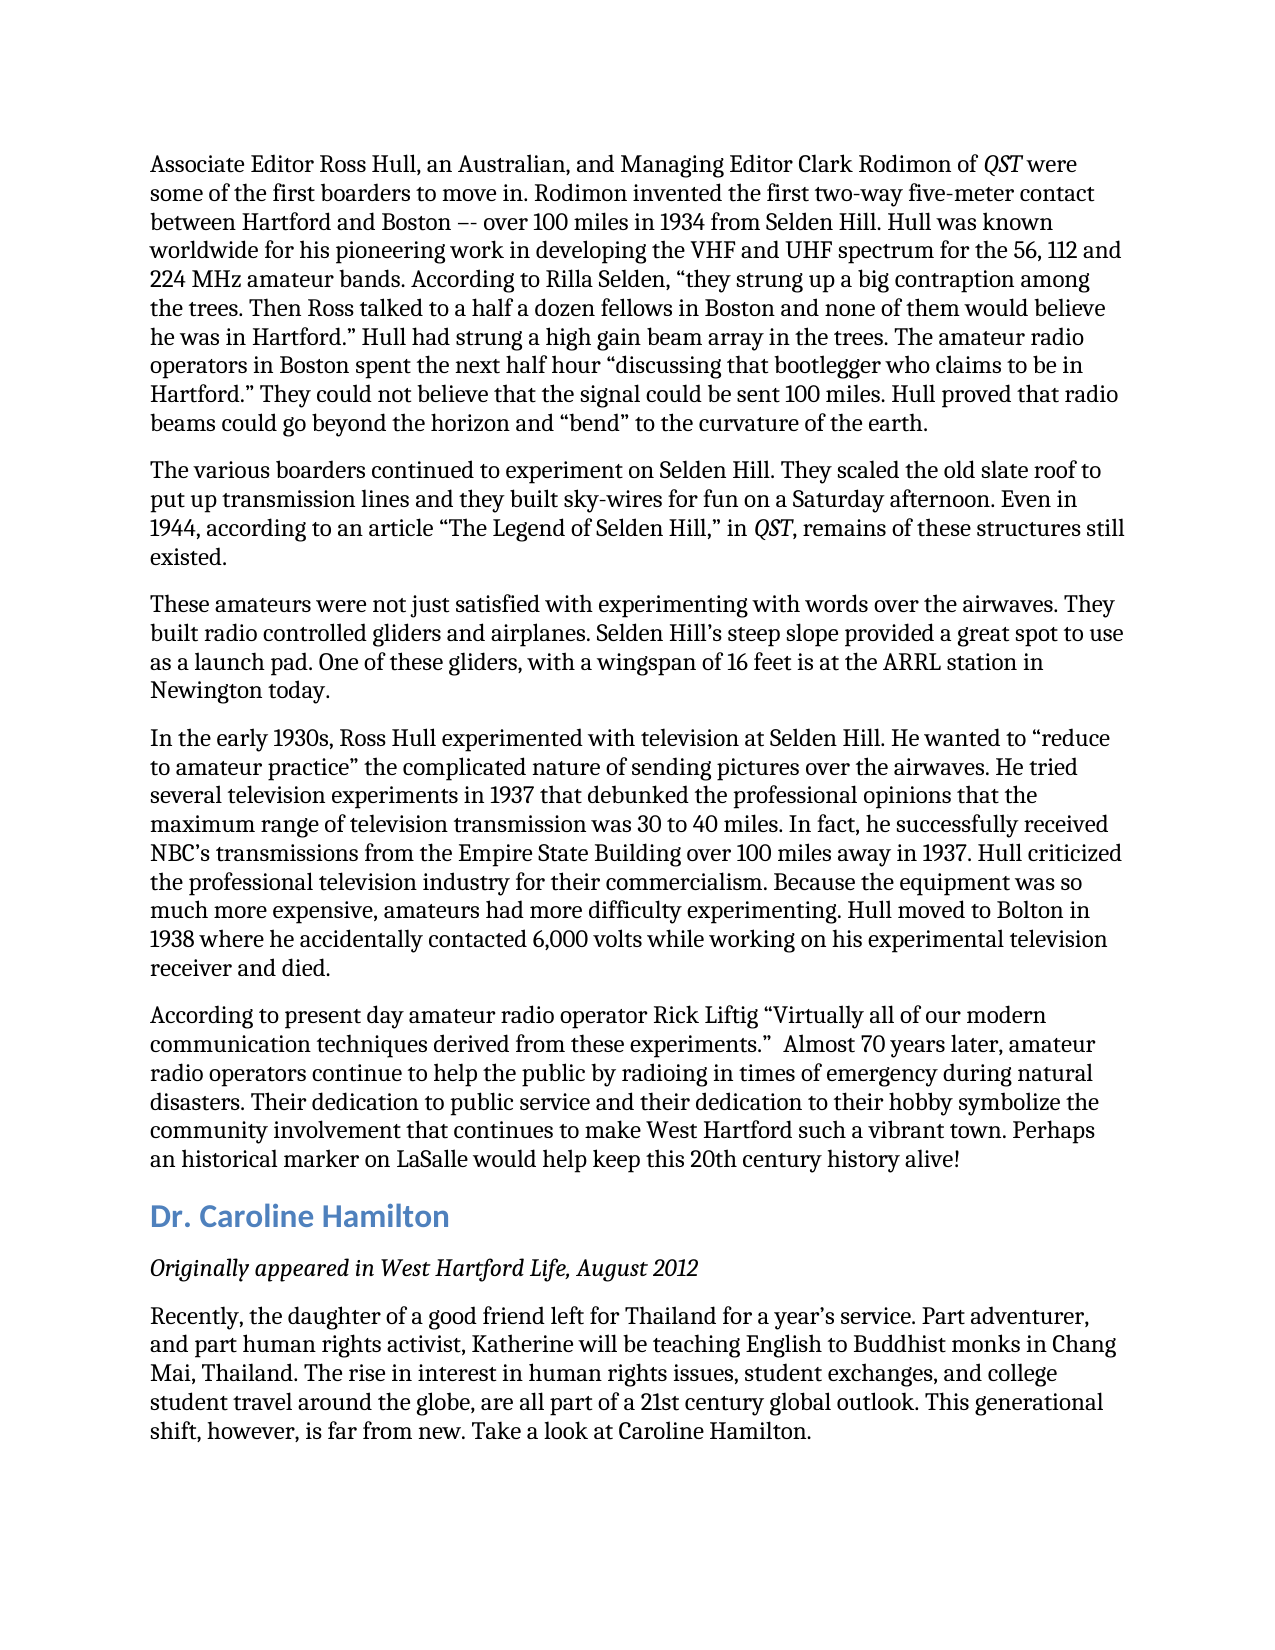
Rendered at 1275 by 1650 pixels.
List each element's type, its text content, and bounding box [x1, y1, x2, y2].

text Originally appeared in West Hartford Life, August 2012 [150, 1254, 1125, 1283]
text Recently, the daughter of a good friend left for Thailand for a year’s service. Part adventurer, and part human rights activist, Katherine will be teaching English to Buddhist monks in Chang Mai, Thailand. The rise in interest in human rights issues, student exchanges, and college student travel around the globe, are all part of a 21st century global outlook. This generational shift, however, is far from new. Take a look at Caroline Hamilton. [150, 1302, 1125, 1445]
text According to present day amateur radio operator Rick Liftig “Virtually all of our modern communication techniques derived from these experiments.” Almost 70 years later, amateur radio operators continue to help the public by radioing in times of emergency during natural disasters. Their dedication to public service and their dedication to their hobby symbolize the community involvement that continues to make West Hartford such a vibrant town. Perhaps an historical marker on LaSalle would help keep this 20th century history alive! [150, 1001, 1125, 1174]
text Associate Editor Ross Hull, an Australian, and Managing Editor Clark Rodimon of QST were some of the first boarders to move in. Rodimon invented the first two-way five-meter contact between Hartford and Boston –- over 100 miles in 1934 from Selden Hill. Hull was known worldwide for his pioneering work in developing the VHF and UHF spectrum for the 56, 112 and 224 MHz amateur bands. According to Rilla Selden, “they strung up a big contraption among the trees. Then Ross talked to a half a dozen fellows in Boston and none of them would believe he was in Hartford.” Hull had strung a high gain beam array in the trees. The amateur radio operators in Boston spent the next half hour “discussing that bootlegger who claims to be in Hartford.” They could not believe that the signal could be sent 100 miles. Hull proved that radio beams could go beyond the horizon and “bend” to the curvature of the earth. [150, 150, 1125, 437]
text In the early 1930s, Ross Hull experimented with television at Selden Hill. He wanted to “reduce to amateur practice” the complicated nature of sending pictures over the airwaves. He tried several television experiments in 1937 that debunked the professional opinions that the maximum range of television transmission was 30 to 40 miles. In fact, he successfully received NBC’s transmissions from the Empire State Building over 100 miles away in 1937. Hull criticized the professional television industry for their commercialism. Because the equipment was so much more expensive, amateurs had more difficulty experimenting. Hull moved to Bolton in 1938 where he accidentally contacted 6,000 volts while working on his experimental television receiver and died. [150, 724, 1125, 982]
subtitle Dr. Caroline Hamilton [150, 1194, 1125, 1235]
text These amateurs were not just satisfied with experimenting with words over the airwaves. They built radio controlled gliders and airplanes. Selden Hill’s steep slope provided a great spot to use as a launch pad. One of these gliders, with a wingspan of 16 feet is at the ARRL station in Newington today. [150, 590, 1125, 705]
text The various boarders continued to experiment on Selden Hill. They scaled the old slate roof to put up transmission lines and they built sky-wires for fun on a Saturday afternoon. Even in 1944, according to an article “The Legend of Selden Hill,” in QST, remains of these structures still existed. [150, 456, 1125, 571]
